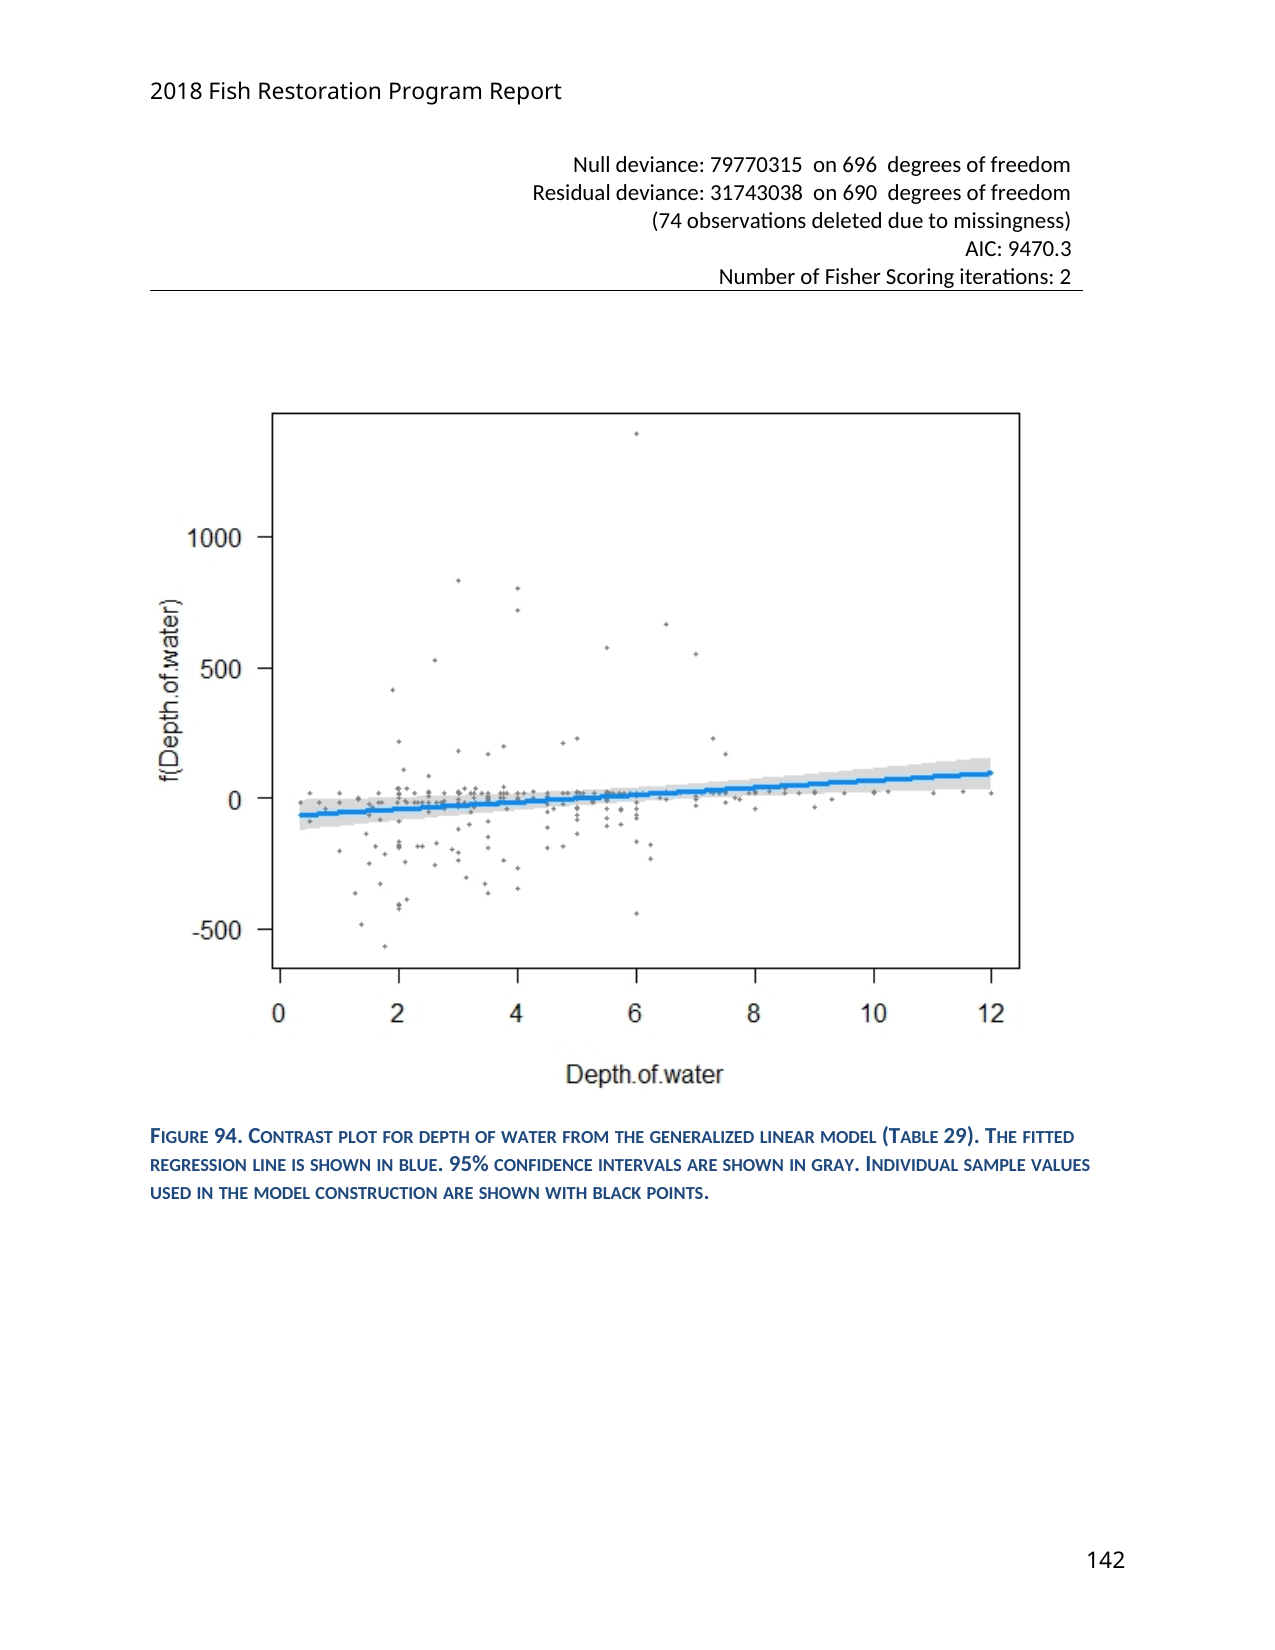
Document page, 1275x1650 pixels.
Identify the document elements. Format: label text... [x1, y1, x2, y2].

text Figure . Contrast plot for depth of water from the generalized linear model (Table 19). The fitted regression line is shown in blue. 95% confidence intervals are shown in gray. Individual sample values used in the model construction are shown with black points. [150, 1121, 1125, 1205]
picture [150, 291, 1083, 1121]
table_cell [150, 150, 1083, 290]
